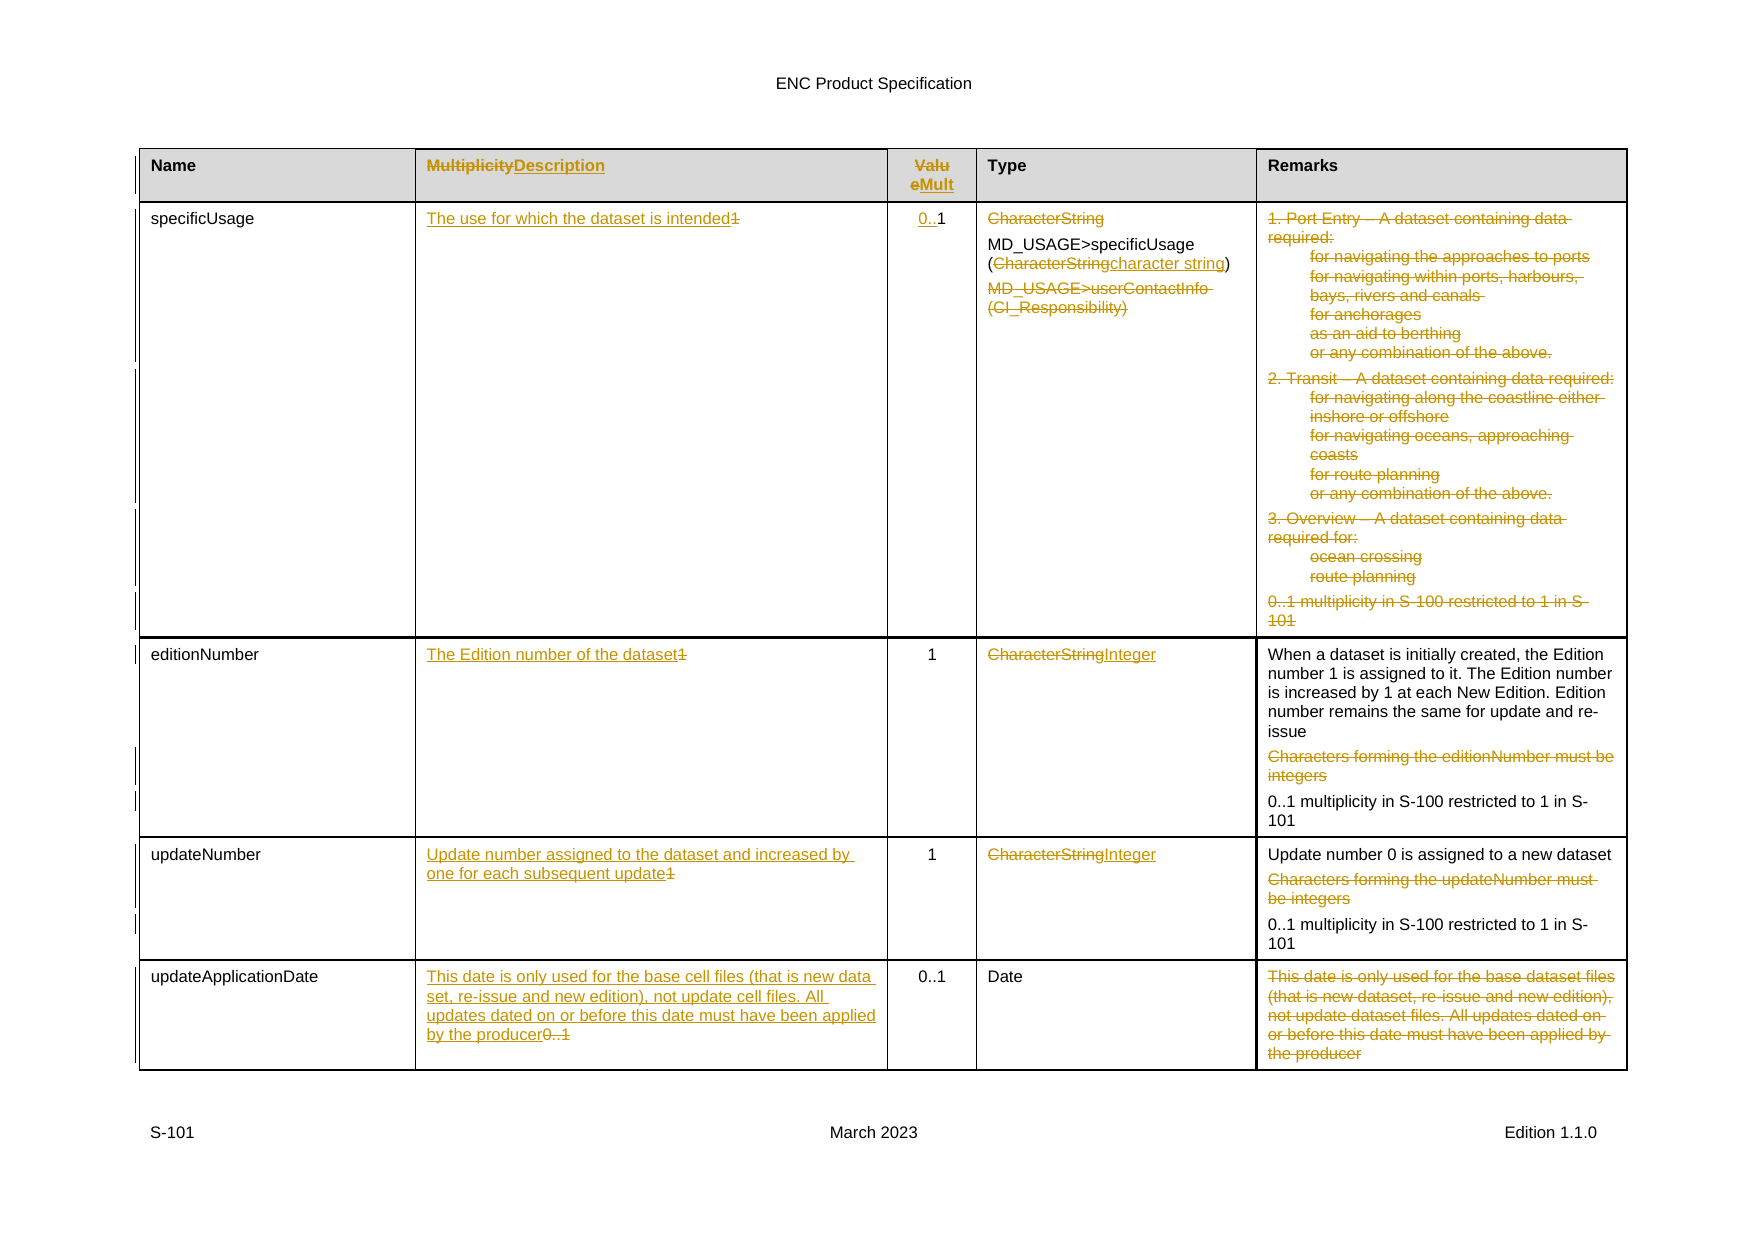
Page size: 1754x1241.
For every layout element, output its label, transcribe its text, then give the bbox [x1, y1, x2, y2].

table_cell [416, 203, 887, 636]
table_cell 1 [888, 639, 976, 836]
table_cell [977, 639, 1255, 836]
table_cell When a dataset is initially created, the Edition number 1 is assigned to it. The Edition number is increased by 1 at each New Edition. Edition number remains the same for update and re-issue 0..1 multiplicity in S-100 restricted to 1 in S-101 [1258, 639, 1626, 836]
table_cell updateNumber [140, 838, 415, 959]
table_cell [977, 838, 1255, 959]
table_cell [416, 838, 887, 959]
table_cell [1257, 203, 1626, 636]
table_header Name [140, 149, 415, 201]
table_cell 1 [888, 838, 976, 959]
table_cell Update number 0 is assigned to a new dataset 0..1 multiplicity in S-100 restricted to 1 in S-101 [1258, 838, 1626, 959]
table_header Type [977, 149, 1256, 201]
table_header Remarks [1257, 150, 1626, 201]
table_cell editionNumber [140, 639, 415, 836]
table_cell 0..1 [888, 961, 976, 1069]
table_header [416, 150, 887, 201]
table_cell updateApplicationDate [140, 961, 415, 1069]
table_cell [1258, 961, 1626, 1069]
table_cell MD_USAGE>specificUsage () [977, 203, 1256, 636]
table_cell [416, 961, 887, 1069]
table_header [888, 149, 976, 201]
table_cell Date [977, 961, 1255, 1069]
table_cell [416, 639, 887, 836]
table_cell specificUsage [140, 203, 415, 636]
table_cell 1 [888, 203, 976, 636]
